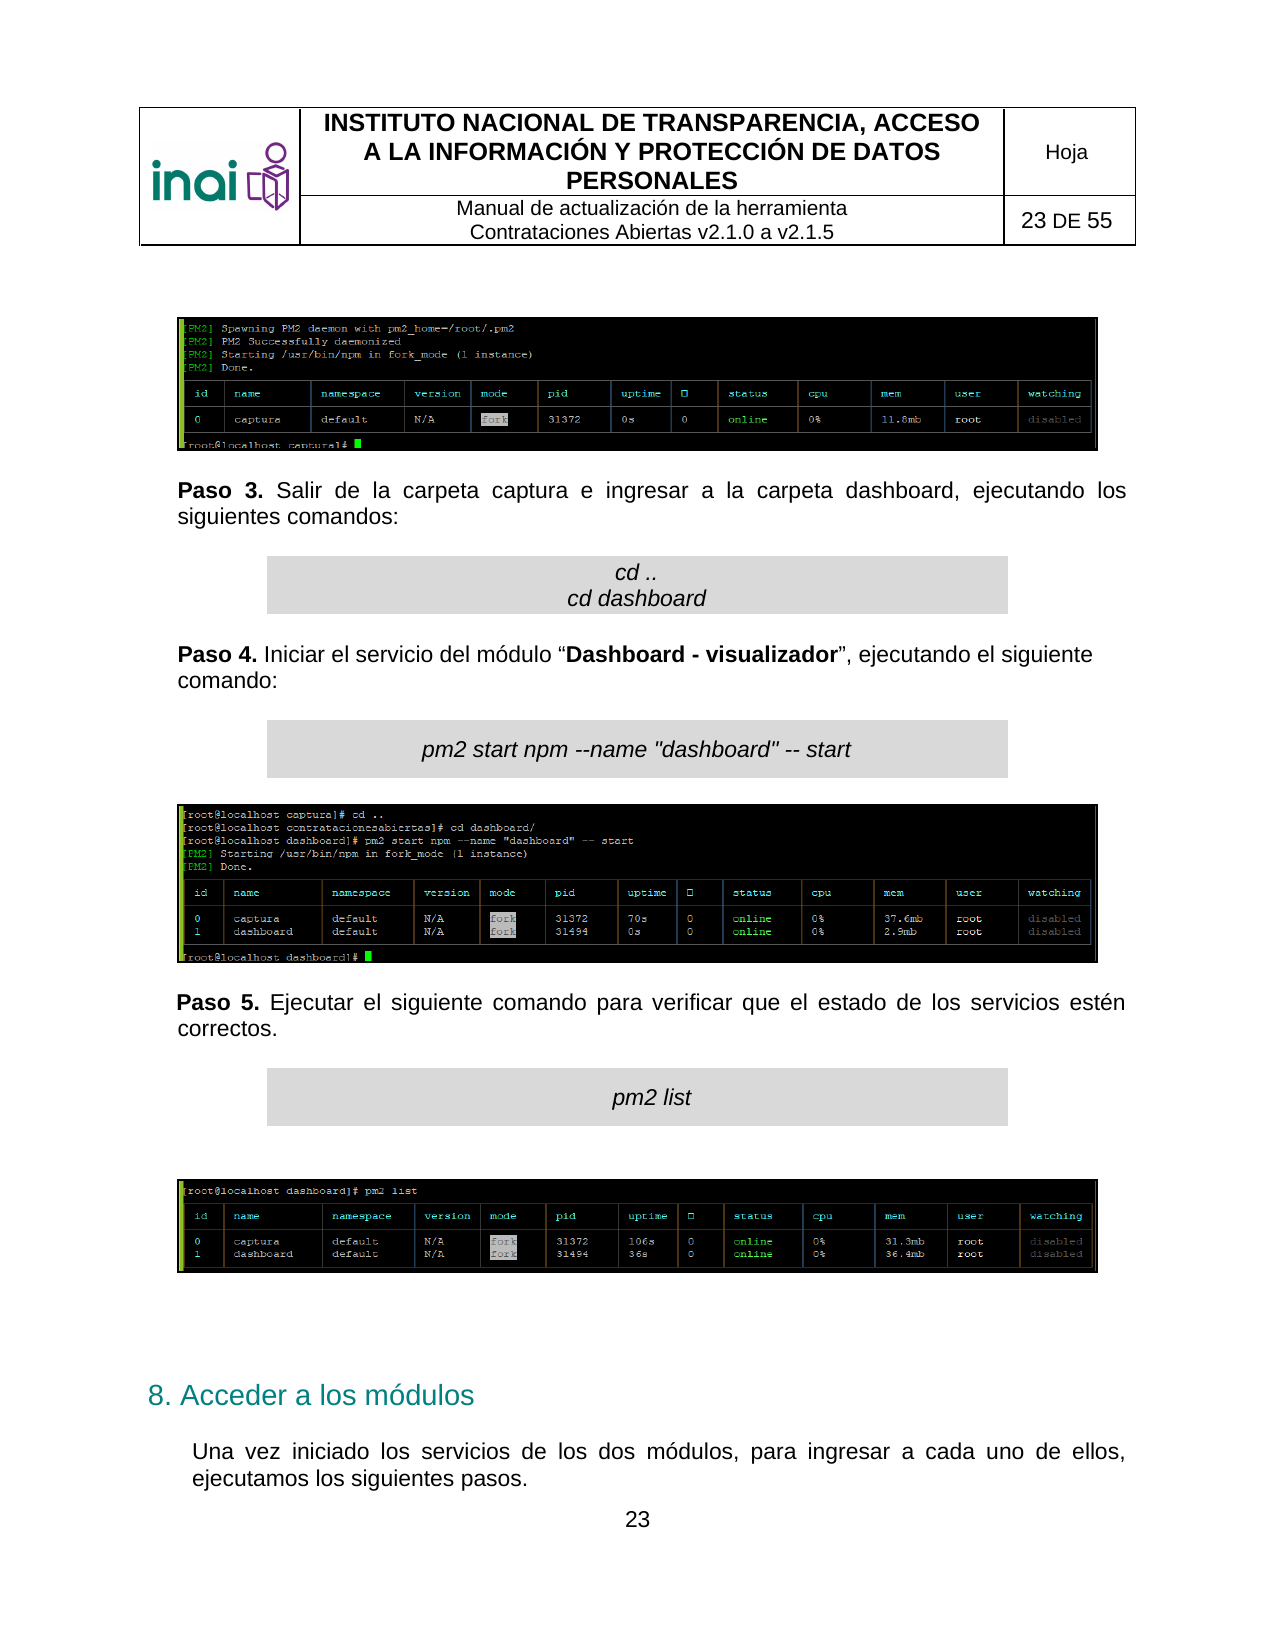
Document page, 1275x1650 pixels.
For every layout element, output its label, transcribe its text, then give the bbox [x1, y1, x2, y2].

subtitle 8. Acceder a los módulos [148, 1378, 1127, 1412]
text Una vez iniciado los servicios de los dos módulos, para ingresar a cada uno de ellos, ejecutamos los siguientes pasos. [192, 1438, 1127, 1491]
picture [150, 141, 294, 212]
text Paso 3. Salir de la carpeta captura e ingresar a la carpeta dashboard, ejecutando los siguientes comandos: [177, 477, 1127, 529]
table_header pm2 start npm --name "dashboard" -- start [267, 720, 1008, 778]
table_header cd .. cd dashboard [267, 556, 1008, 614]
text Paso 4. Iniciar el servicio del módulo “Dashboard - visualizador”, ejecutando el siguiente comando: [177, 641, 1127, 693]
text Paso 5. Ejecutar el siguiente comando para verificar que el estado de los servicios estén correctos. [176, 989, 1127, 1042]
picture [179, 319, 1096, 448]
picture [179, 806, 1096, 961]
picture [179, 1181, 1096, 1271]
table_header pm2 list [267, 1068, 1008, 1126]
